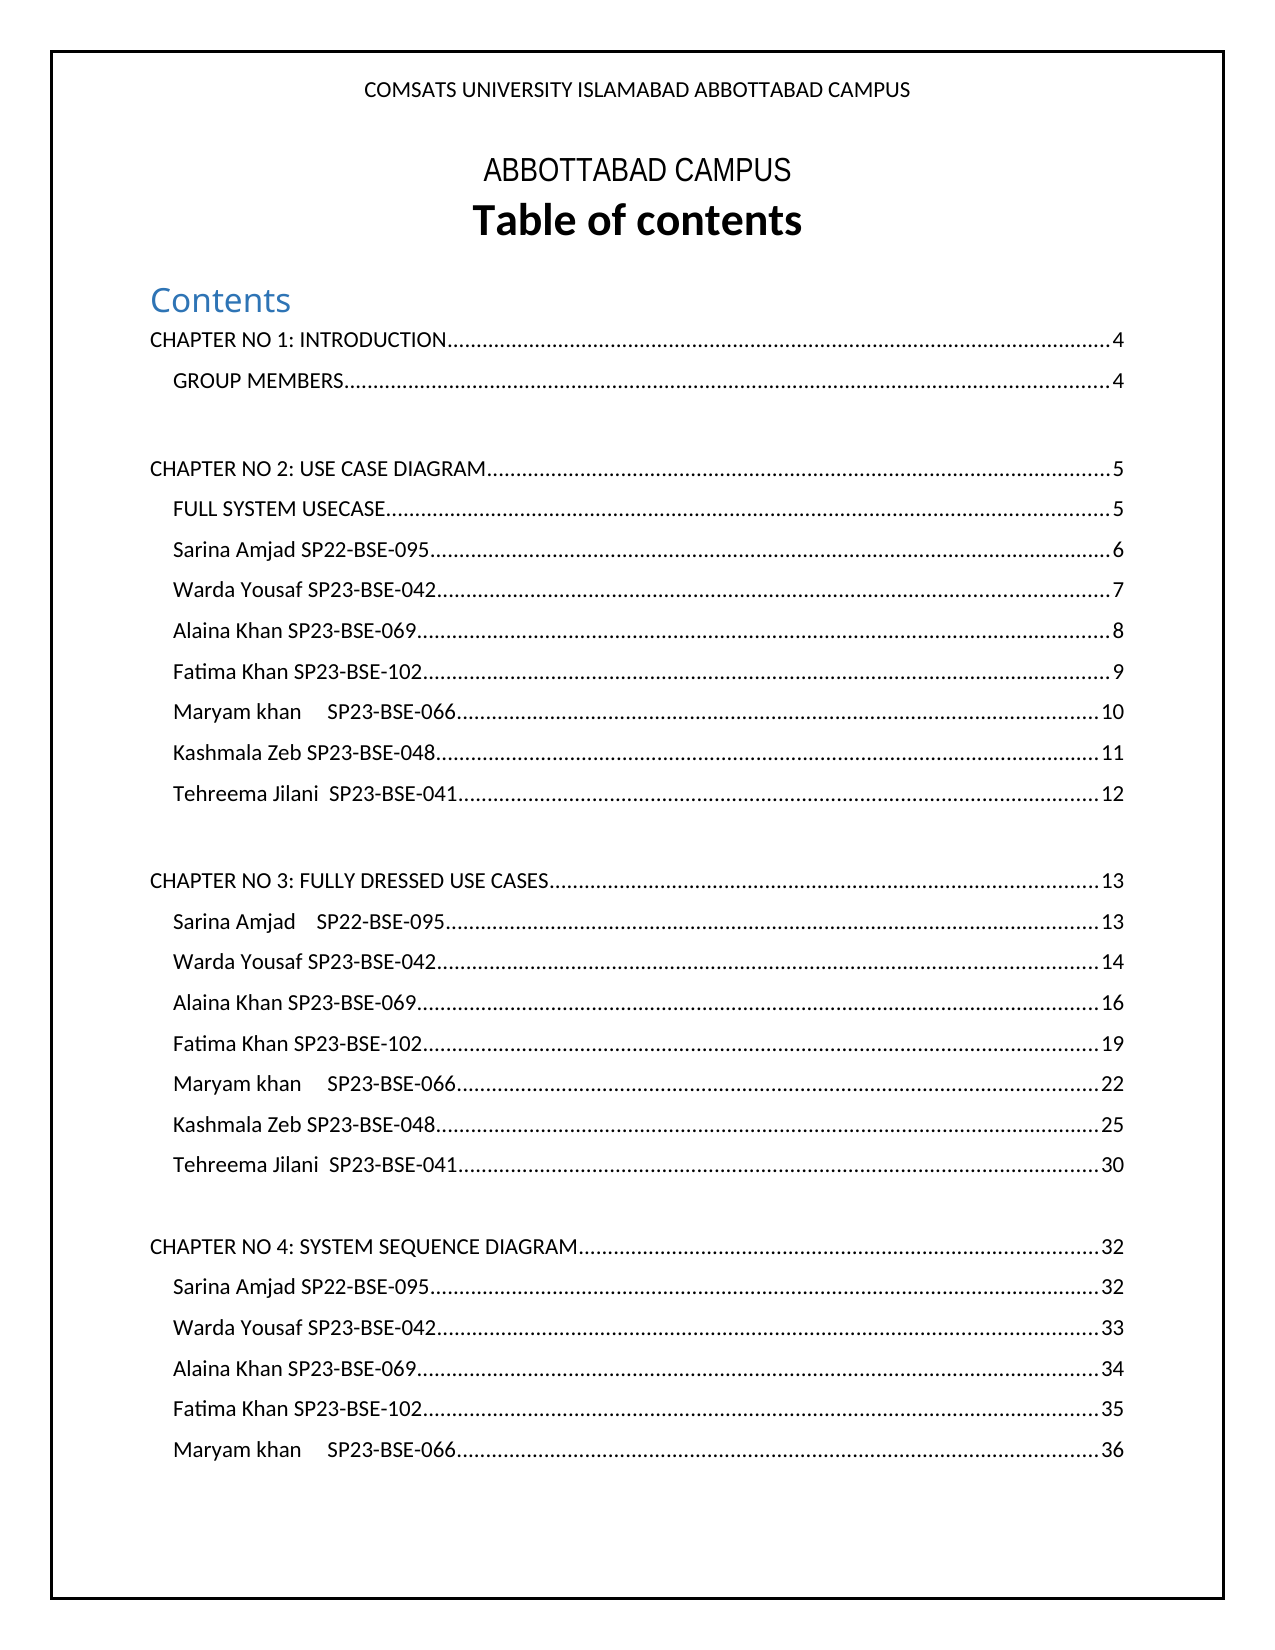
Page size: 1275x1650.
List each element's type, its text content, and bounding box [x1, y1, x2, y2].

text ABBOTTABAD CAMPUS [150, 150, 1125, 188]
text Table of contents [150, 191, 1125, 247]
